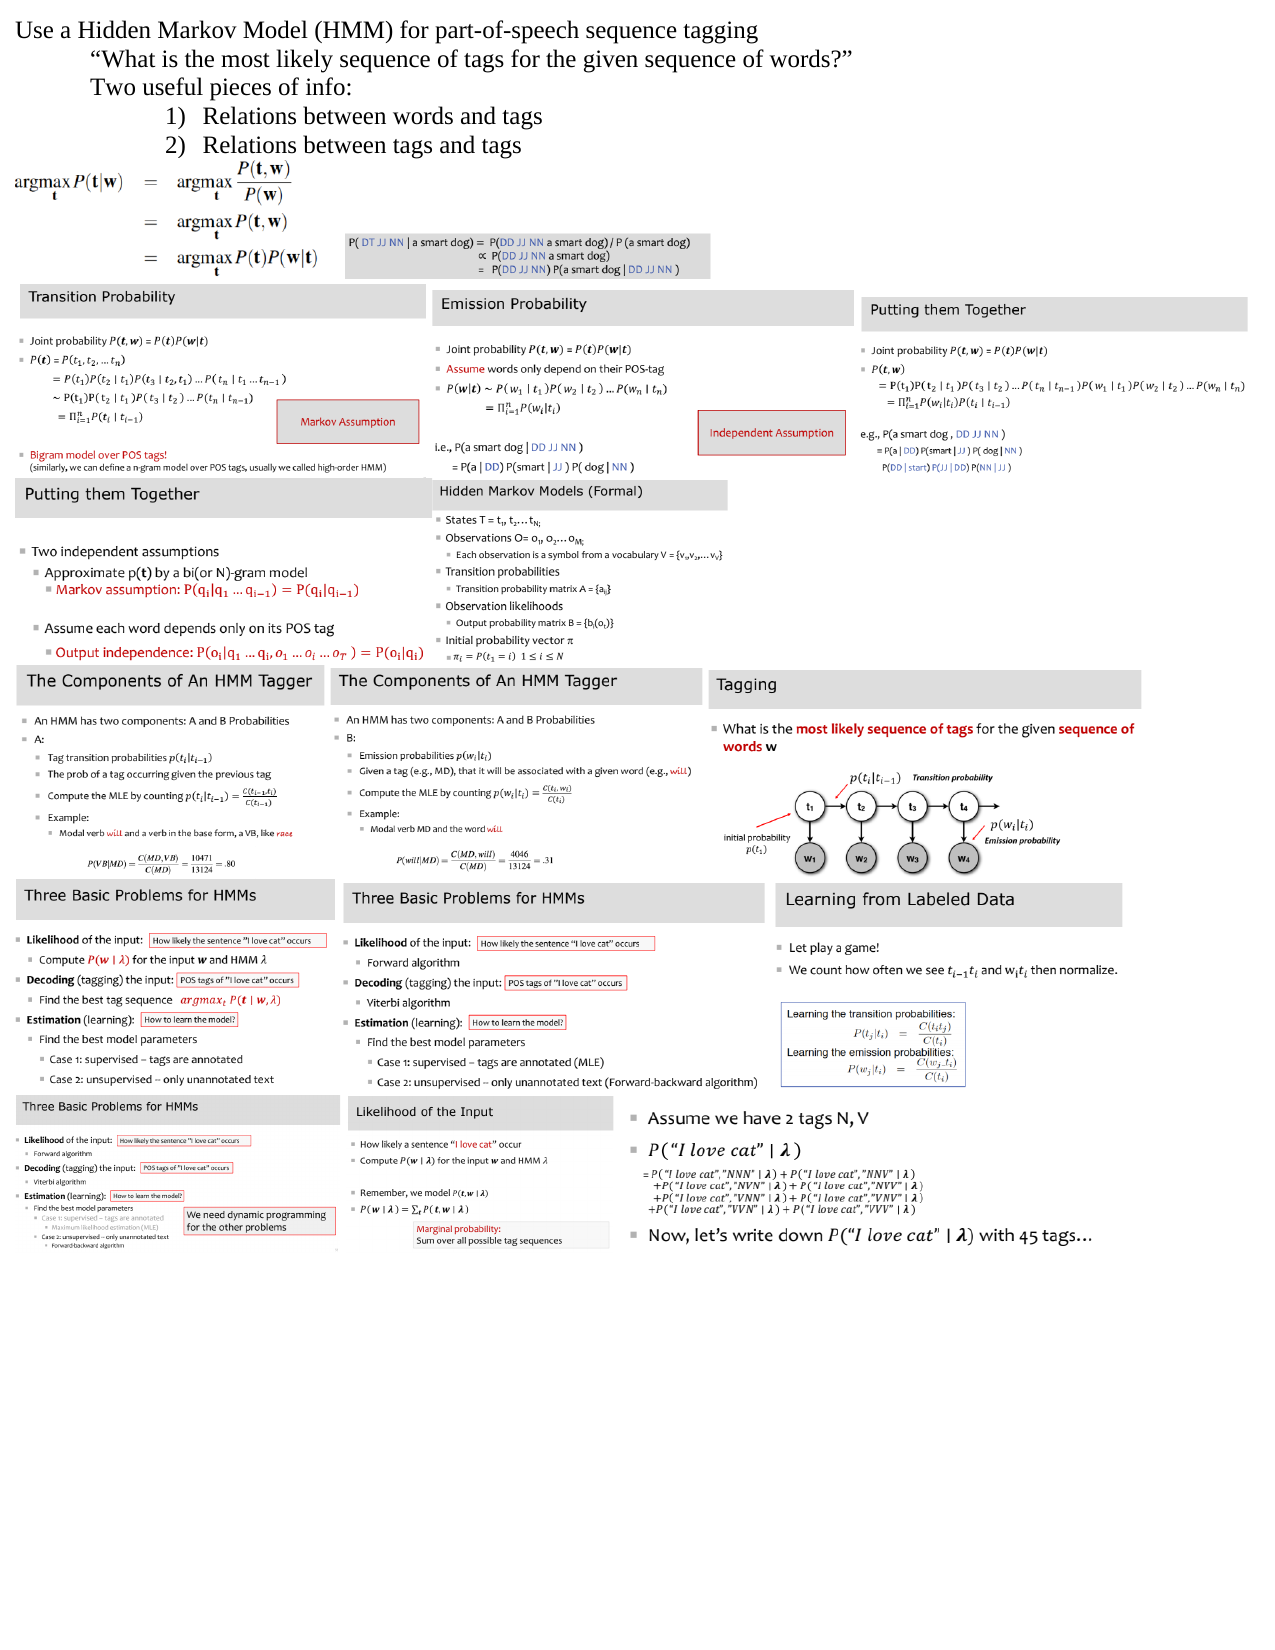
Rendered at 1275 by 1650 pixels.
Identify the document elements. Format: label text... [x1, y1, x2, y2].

list Relations between words and tags [165, 101, 1260, 130]
text Use a Hidden Markov Model (HMM) for part-of-speech sequence tagging [15, 15, 1260, 44]
picture [860, 297, 1248, 479]
list Relations between tags and tags [165, 130, 1260, 159]
picture [619, 1100, 1106, 1253]
text Two useful pieces of info: [15, 72, 1260, 101]
picture [708, 670, 1142, 880]
picture [341, 883, 765, 1091]
picture [770, 883, 1123, 1091]
text “What is the most likely sequence of tags for the given sequence of words?” [15, 44, 1260, 72]
picture [15, 158, 854, 1091]
picture [346, 1096, 614, 1253]
picture [15, 1095, 340, 1253]
